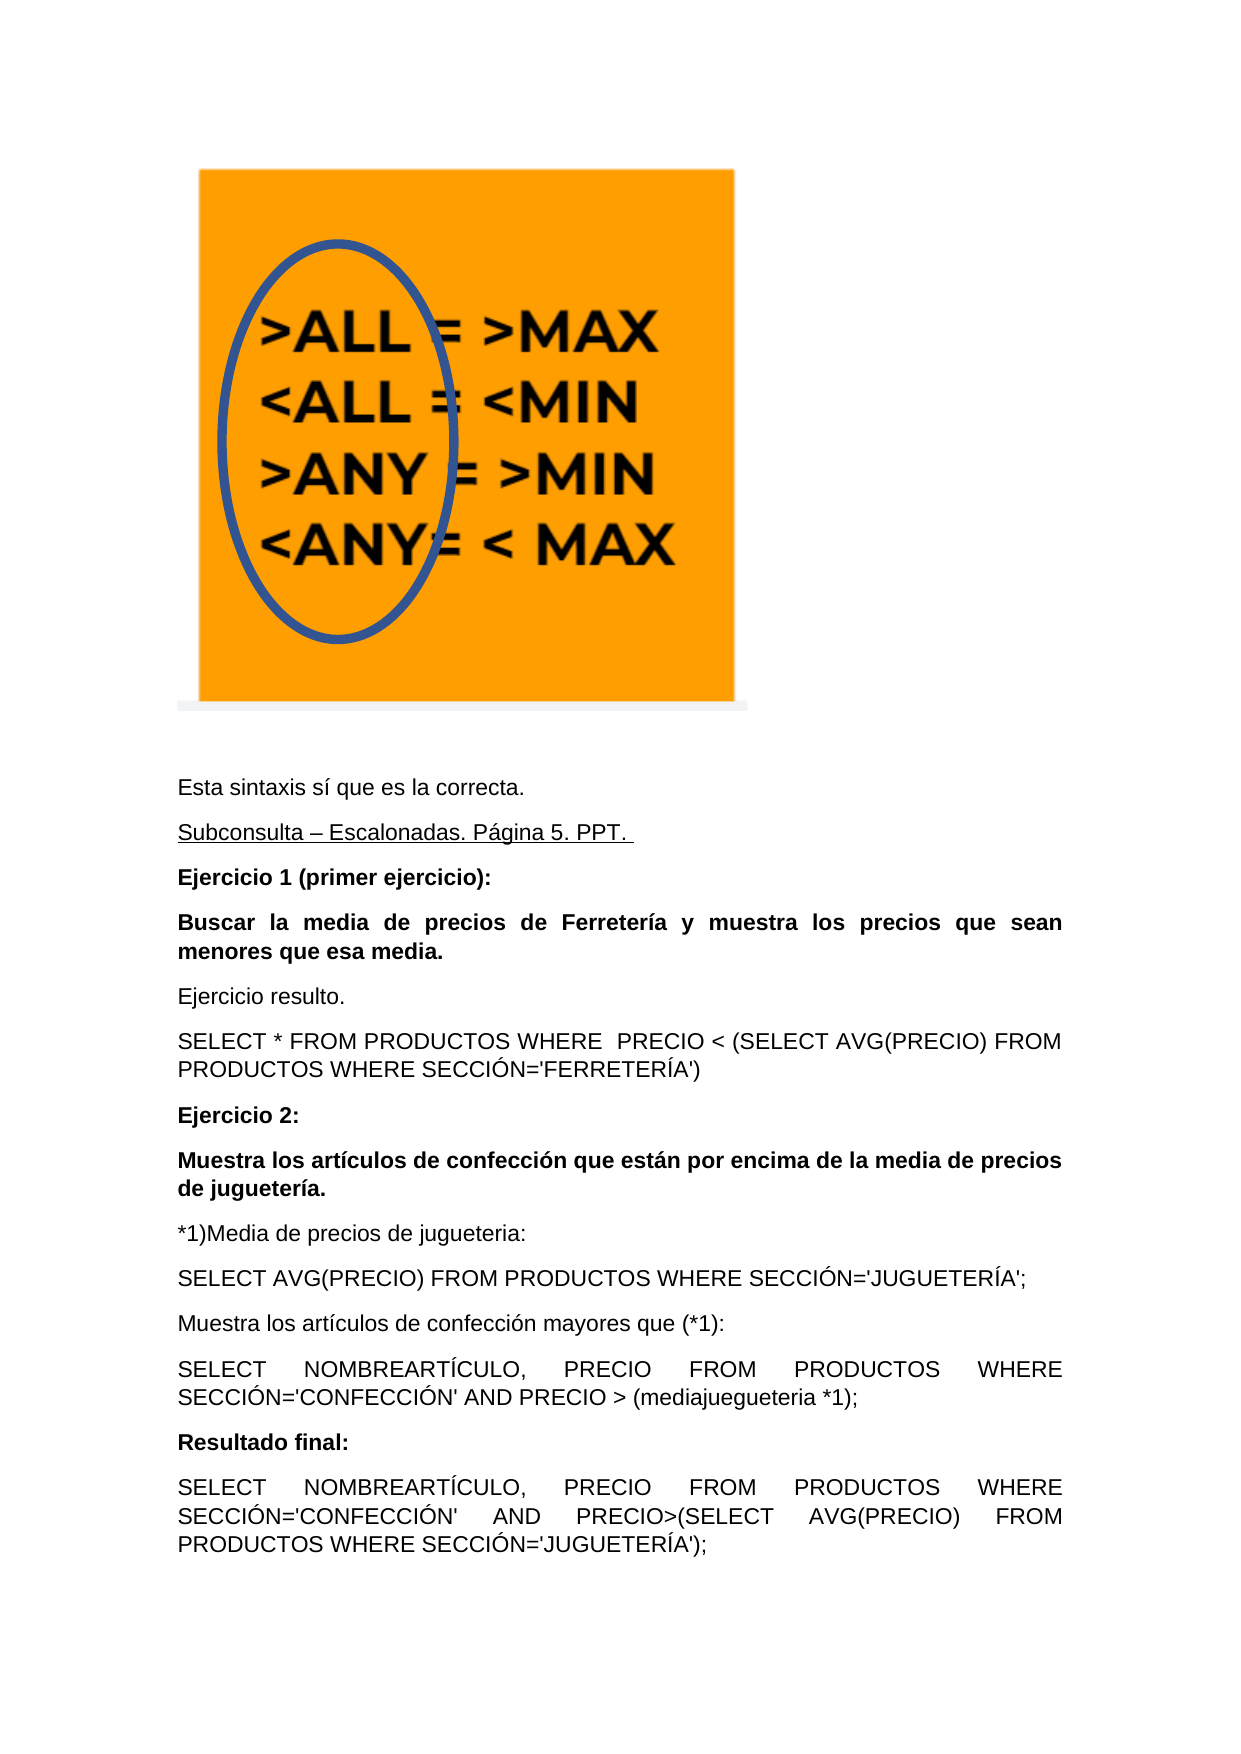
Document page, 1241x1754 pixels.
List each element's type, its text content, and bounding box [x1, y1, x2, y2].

text SELECT NOMBREARTÍCULO, PRECIO FROM PRODUCTOS WHERE SECCIÓN='CONFECCIÓN' AND PRECIO > (mediajuegueteria *1); [177, 1356, 1063, 1410]
text Ejercicio resulto. [177, 983, 1063, 1009]
text Muestra los artículos de confección que están por encima de la media de precios de juguetería. [177, 1147, 1063, 1201]
text SELECT * FROM PRODUCTOS WHERE PRECIO < (SELECT AVG(PRECIO) FROM PRODUCTOS WHERE SECCIÓN='FERRETERÍA') [177, 1028, 1063, 1083]
text SELECT NOMBREARTÍCULO, PRECIO FROM PRODUCTOS WHERE SECCIÓN='CONFECCIÓN' AND PRECIO>(SELECT AVG(PRECIO) FROM PRODUCTOS WHERE SECCIÓN='JUGUETERÍA'); [177, 1474, 1063, 1557]
text Muestra los artículos de confección mayores que (*1): [177, 1310, 1063, 1337]
text Buscar la media de precios de Ferretería y muestra los precios que sean menores que esa media. [177, 909, 1063, 964]
text Resultado final: [177, 1429, 1063, 1455]
text *1)Media de precios de jugueteria: [177, 1220, 1063, 1247]
text Ejercicio 2: [177, 1102, 1063, 1128]
text Subconsulta – Escalonadas. Página 5. PPT. [177, 819, 1063, 846]
text Ejercicio 1 (primer ejercicio): [177, 864, 1063, 891]
text SELECT AVG(PRECIO) FROM PRODUCTOS WHERE SECCIÓN='JUGUETERÍA'; [177, 1265, 1063, 1292]
text Esta sintaxis sí que es la correcta. [177, 774, 1063, 800]
picture [177, 147, 748, 711]
